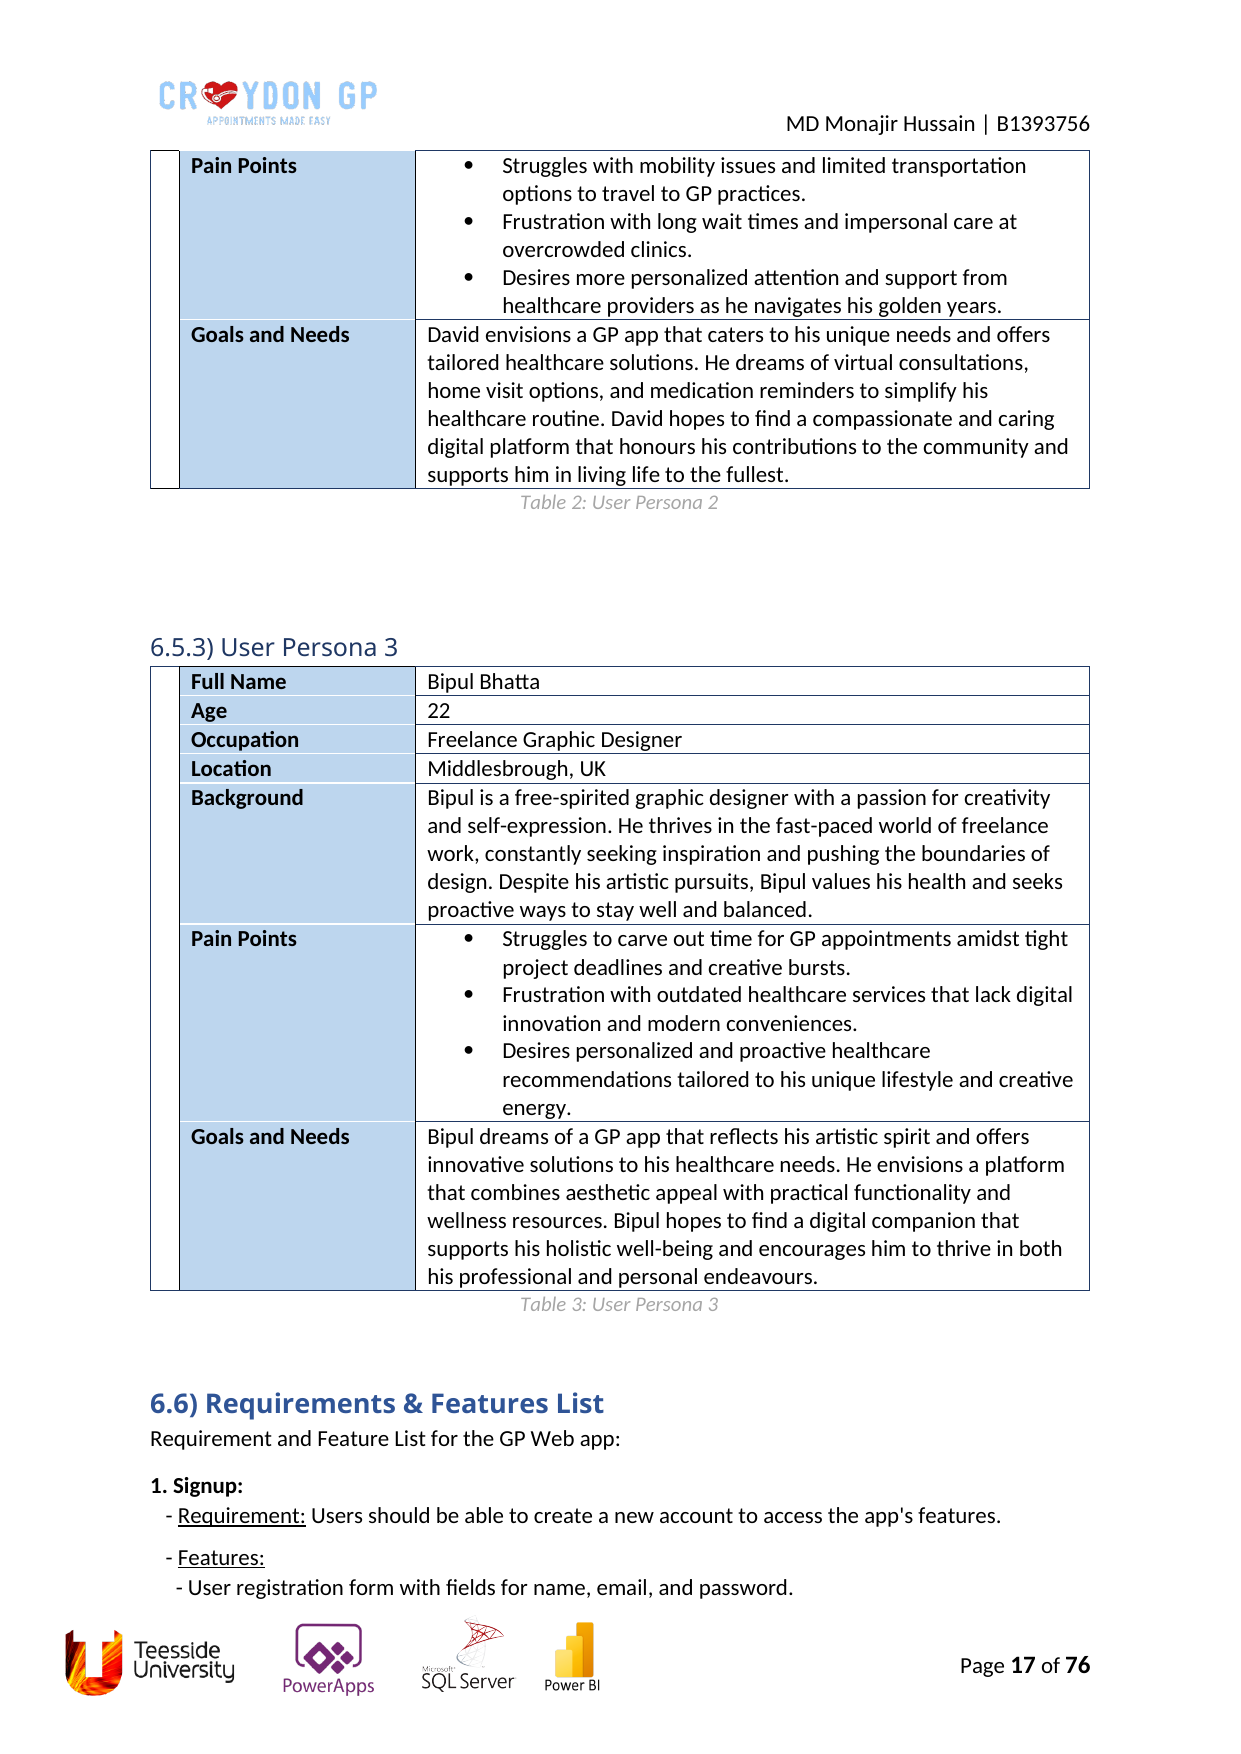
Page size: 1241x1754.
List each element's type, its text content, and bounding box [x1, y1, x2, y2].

table_cell Location [180, 754, 415, 782]
table_cell Freelance Graphic Designer [416, 725, 1089, 753]
table_cell David envisions a GP app that caters to his unique needs and offers tailored healthcare solutions. He dreams of virtual consultations, home visit options, and medication reminders to simplify his healthcare routine. David hopes to find a compassionate and caring digital platform that honours his contributions to the community and supports him in living life to the fullest. [416, 320, 1089, 488]
picture [248, 1619, 409, 1700]
table_cell Struggles with mobility issues and limited transportation options to travel to GP practices. Frustration with long wait times and impersonal care at overcrowded clinics. Desires more personalized attention and support from healthcare providers as he navigates his golden years. [416, 151, 1089, 319]
table_cell Bipul is a free-spirited graphic designer with a passion for creativity and self-expression. He thrives in the fast-paced world of freelance work, constantly seeking inspiration and pushing the boundaries of design. Despite his artistic pursuits, Bipul values his health and seeks proactive ways to stay well and balanced. [416, 784, 1089, 923]
table_header Bipul Bhatta [416, 667, 1089, 695]
table_cell Background [180, 784, 415, 923]
table_cell Struggles to carve out time for GP appointments amidst tight project deadlines and creative bursts. Frustration with outdated healthcare services that lack digital innovation and modern conveniences. Desires personalized and proactive healthcare recommendations tailored to his unique lifestyle and creative energy. [416, 925, 1089, 1121]
table_header Full Name [180, 667, 415, 695]
text - User registration form with fields for name, email, and password. [150, 1573, 1090, 1601]
table_cell Bipul dreams of a GP app that reflects his artistic spirit and offers innovative solutions to his healthcare needs. He envisions a platform that combines aesthetic appeal with practical functionality and wellness resources. Bipul hopes to find a digital companion that supports his holistic well-being and encourages him to thrive in both his professional and personal endeavours. [416, 1122, 1089, 1290]
table_cell Pain Points [180, 151, 415, 319]
table_cell Goals and Needs [180, 320, 415, 488]
picture [64, 1624, 235, 1701]
text - Features: [150, 1543, 1090, 1571]
table_cell Middlesbrough, UK [416, 754, 1089, 782]
table_cell Goals and Needs [180, 1122, 415, 1290]
table_cell Pain Points [180, 925, 415, 1121]
text Table 3: User Persona 3 [150, 1291, 1090, 1316]
text Table 2: User Persona 2 [150, 489, 1090, 515]
table_cell 22 [416, 696, 1089, 724]
table_cell Age [180, 696, 415, 724]
subtitle 6.5.3) User Persona 3 [150, 629, 1090, 663]
table_cell Occupation [180, 725, 415, 753]
text 1. Signup: [150, 1471, 1090, 1499]
picture [422, 1615, 517, 1692]
picture [150, 73, 385, 131]
subtitle 6.6) Requirements & Features List [150, 1384, 1090, 1421]
picture [528, 1609, 621, 1700]
text Requirement and Feature List for the GP Web app: [150, 1424, 1090, 1452]
table_header [151, 667, 179, 1290]
text - Requirement: Users should be able to create a new account to access the app's features. [150, 1501, 1090, 1529]
